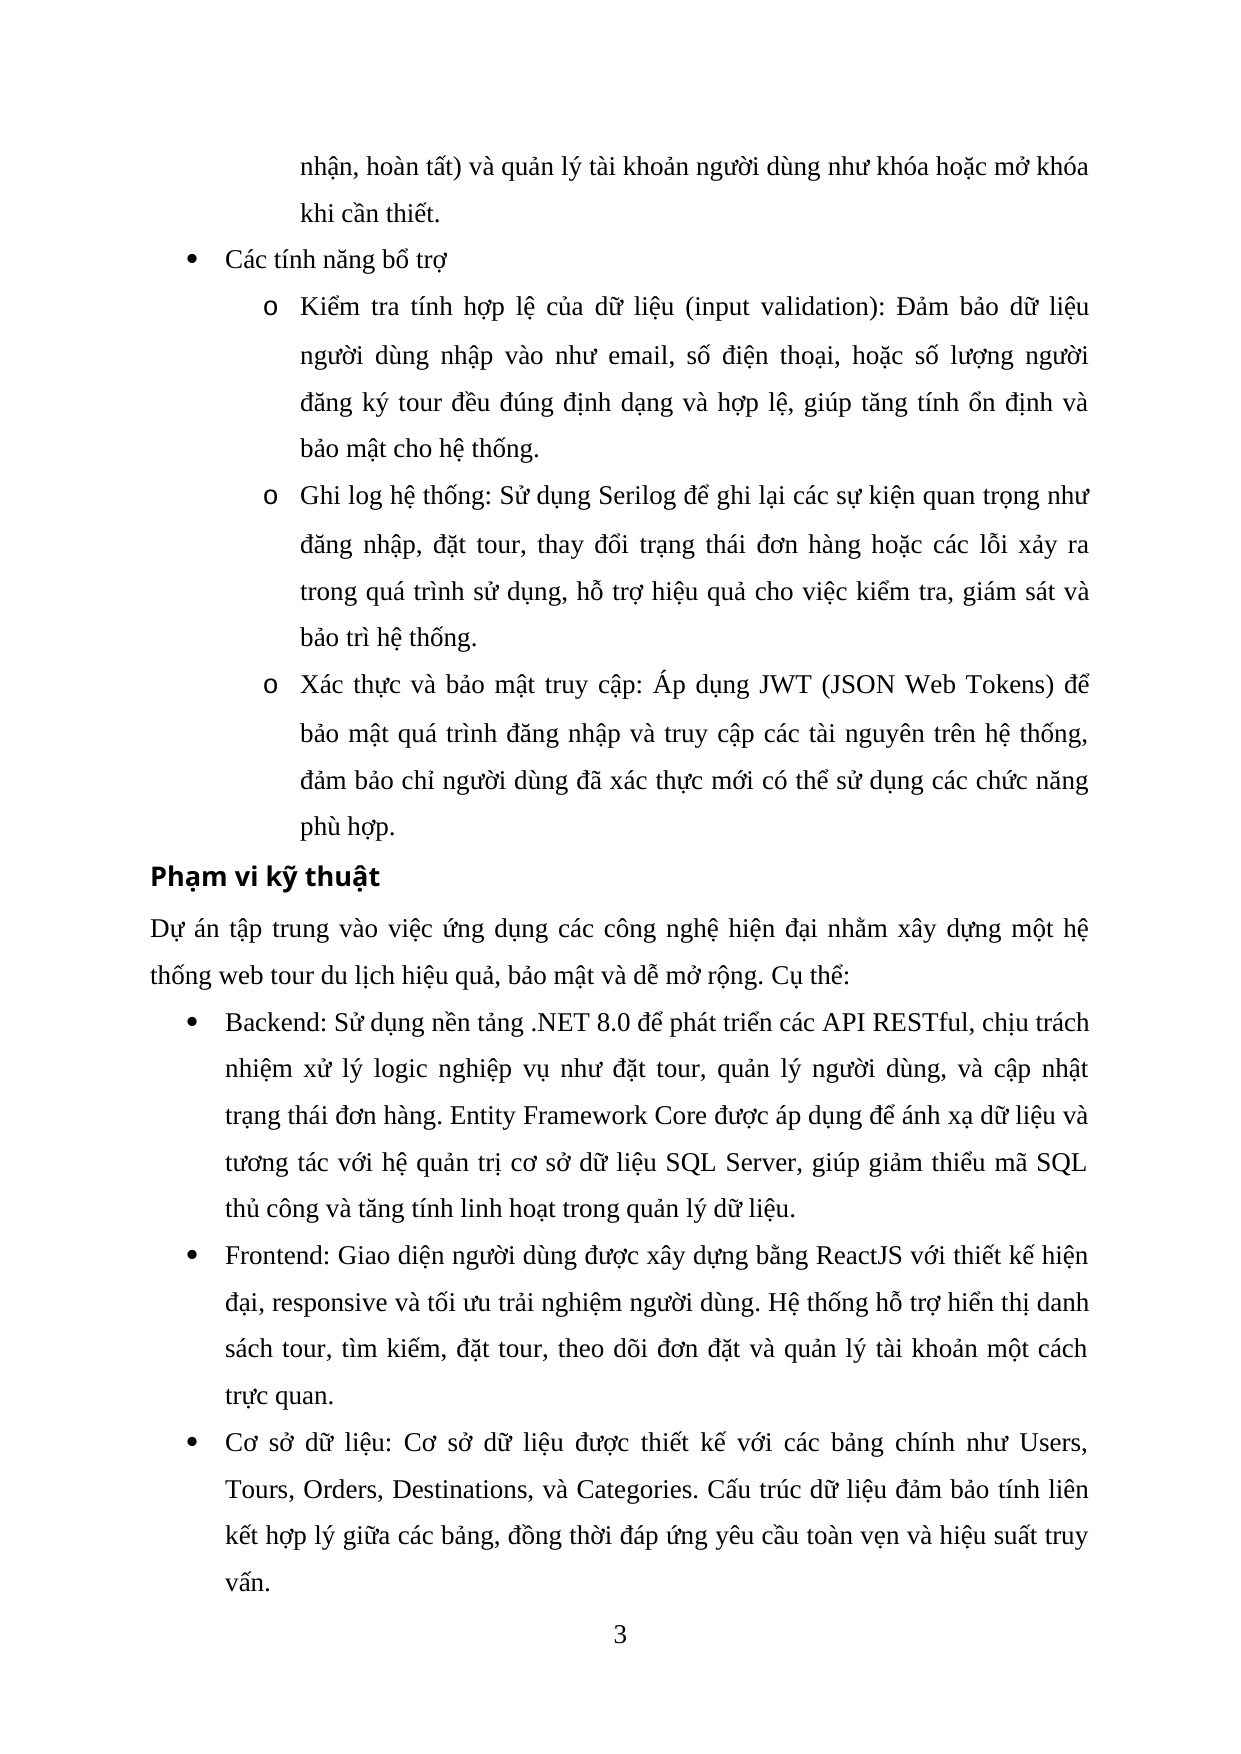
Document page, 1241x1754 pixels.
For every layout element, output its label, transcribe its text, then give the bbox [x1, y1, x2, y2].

subtitle Phạm vi kỹ thuật [150, 857, 1090, 894]
text Dự án tập trung vào việc ứng dụng các công nghệ hiện đại nhằm xây dựng một hệ thống web tour du lịch hiệu quả, bảo mật và dễ mở rộng. Cụ thể: [150, 912, 1090, 990]
text Ghi log hệ thống: Sử dụng Serilog để ghi lại các sự kiện quan trọng như đăng nhập, đặt tour, thay đổi trạng thái đơn hàng hoặc các lỗi xảy ra trong quá trình sử dụng, hỗ trợ hiệu quả cho việc kiểm tra, giám sát và bảo trì hệ thống. [262, 479, 1090, 653]
text Xác thực và bảo mật truy cập: Áp dụng JWT (JSON Web Tokens) để bảo mật quá trình đăng nhập và truy cập các tài nguyên trên hệ thống, đảm bảo chỉ người dùng đã xác thực mới có thể sử dụng các chức năng phù hợp. [262, 668, 1090, 842]
text Backend: Sử dụng nền tảng .NET 8.0 để phát triển các API RESTful, chịu trách nhiệm xử lý logic nghiệp vụ như đặt tour, quản lý người dùng, và cập nhật trạng thái đơn hàng. Entity Framework Core được áp dụng để ánh xạ dữ liệu và tương tác với hệ quản trị cơ sở dữ liệu SQL Server, giúp giảm thiểu mã SQL thủ công và tăng tính linh hoạt trong quản lý dữ liệu. [187, 1006, 1090, 1224]
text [262, 150, 1090, 228]
text Các tính năng bổ trợ [187, 243, 1090, 274]
text Cơ sở dữ liệu: Cơ sở dữ liệu được thiết kế với các bảng chính như Users, Tours, Orders, Destinations, và Categories. Cấu trúc dữ liệu đảm bảo tính liên kết hợp lý giữa các bảng, đồng thời đáp ứng yêu cầu toàn vẹn và hiệu suất truy vấn. [187, 1426, 1090, 1597]
text Frontend: Giao diện người dùng được xây dựng bằng ReactJS với thiết kế hiện đại, responsive và tối ưu trải nghiệm người dùng. Hệ thống hỗ trợ hiển thị danh sách tour, tìm kiếm, đặt tour, theo dõi đơn đặt và quản lý tài khoản một cách trực quan. [187, 1239, 1090, 1410]
text Kiểm tra tính hợp lệ của dữ liệu (input validation): Đảm bảo dữ liệu người dùng nhập vào như email, số điện thoại, hoặc số lượng người đăng ký tour đều đúng định dạng và hợp lệ, giúp tăng tính ổn định và bảo mật cho hệ thống. [262, 290, 1090, 464]
